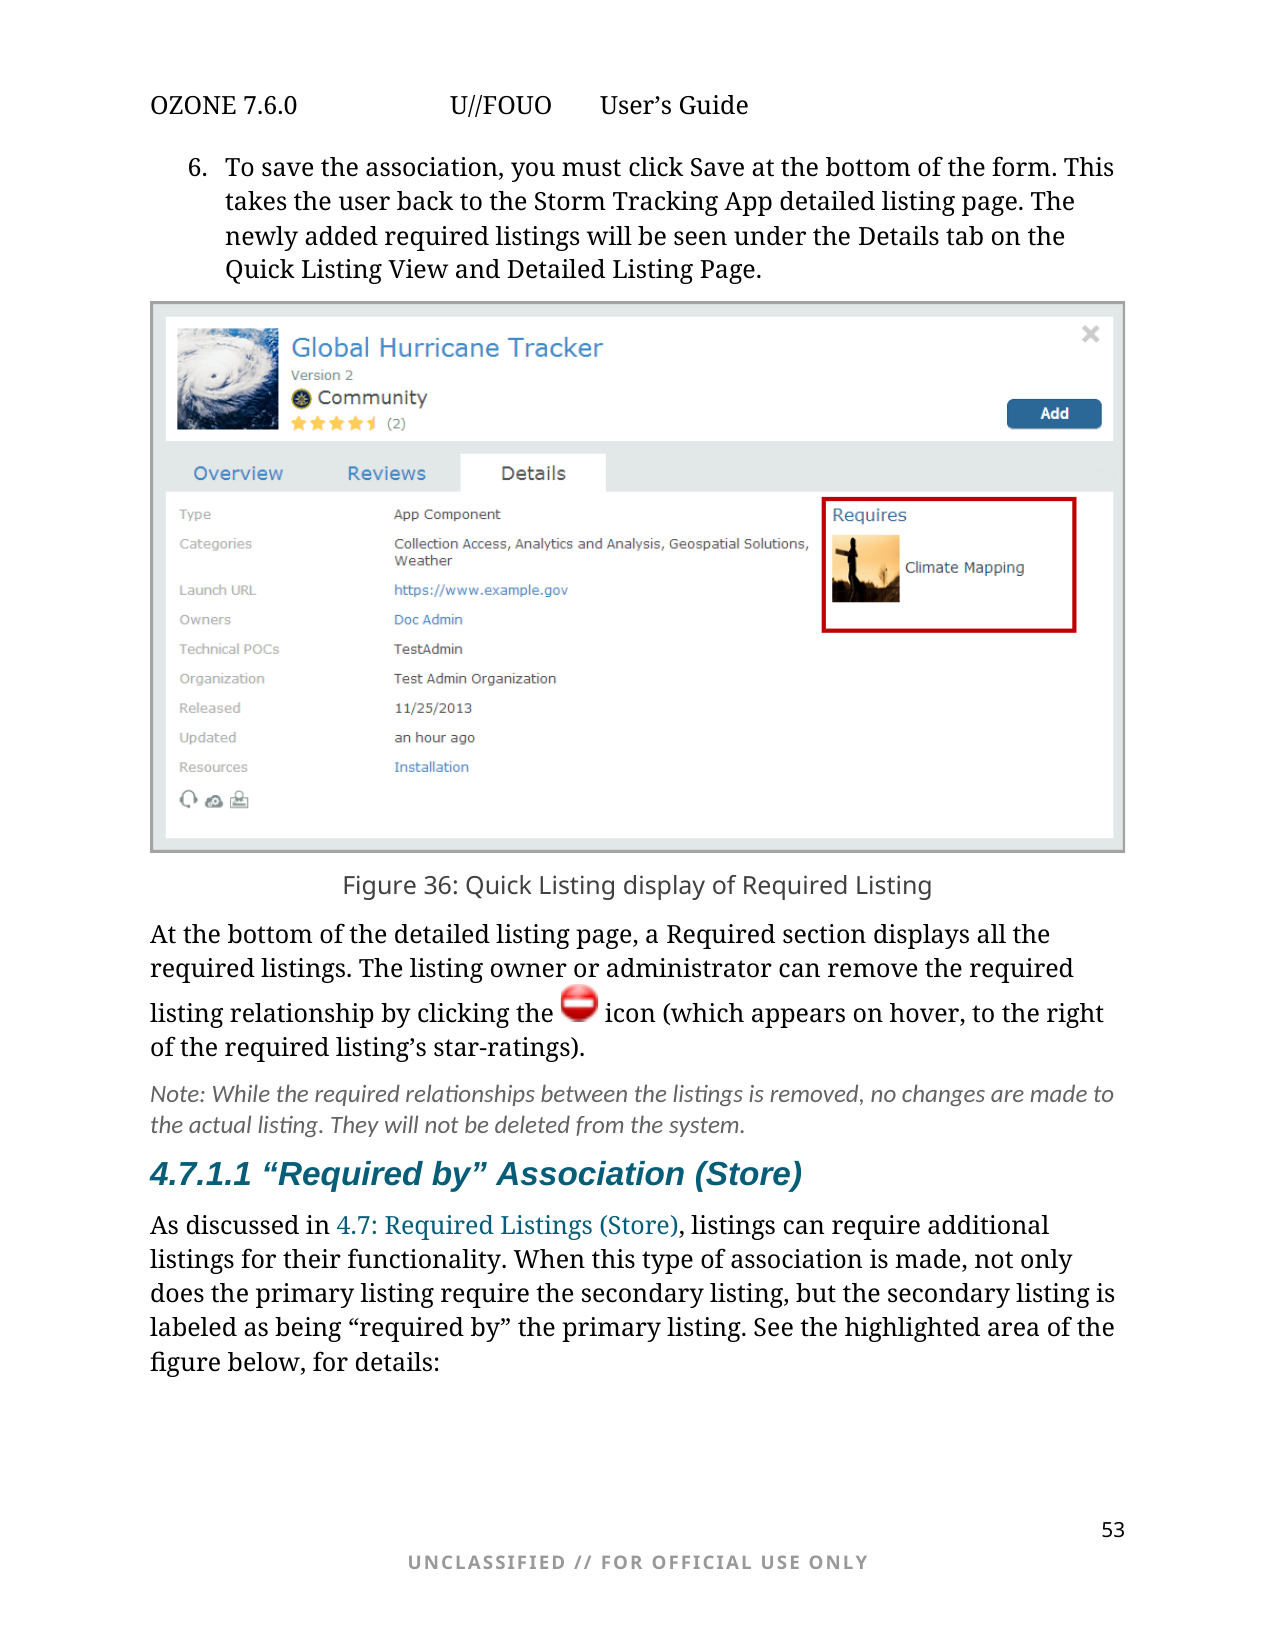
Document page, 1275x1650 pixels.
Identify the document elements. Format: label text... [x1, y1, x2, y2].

text Note: While the required relationships between the listings is removed, no changes are made to the actual listing. They will not be deleted from the system. [150, 1078, 1125, 1139]
picture [337, 1219, 343, 1227]
picture [560, 984, 599, 1022]
subtitle “Required by” Association (Store) [150, 1154, 1125, 1193]
text As discussed in 4.7: Required Listings (Store), listings can require additional listings for their functionality. When this type of association is made, not only does the primary listing require the secondary listing, but the secondary listing is labeled as being “required by” the primary listing. See the highlighted area of the figure below, for details: [150, 1208, 1125, 1378]
picture [150, 301, 1125, 853]
list To save the association, you must click Save at the bottom of the form. This takes the user back to the Storm Tracking App detailed listing page. The newly added required listings will be seen under the Details tab on the Quick Listing View and Detailed Listing Page. [187, 150, 1125, 286]
text At the bottom of the detailed listing page, a Required section displays all the required listings. The listing owner or administrator can remove the required listing relationship by clicking the icon (which appears on hover, to the right of the required listing’s star-ratings). [150, 916, 1125, 1063]
